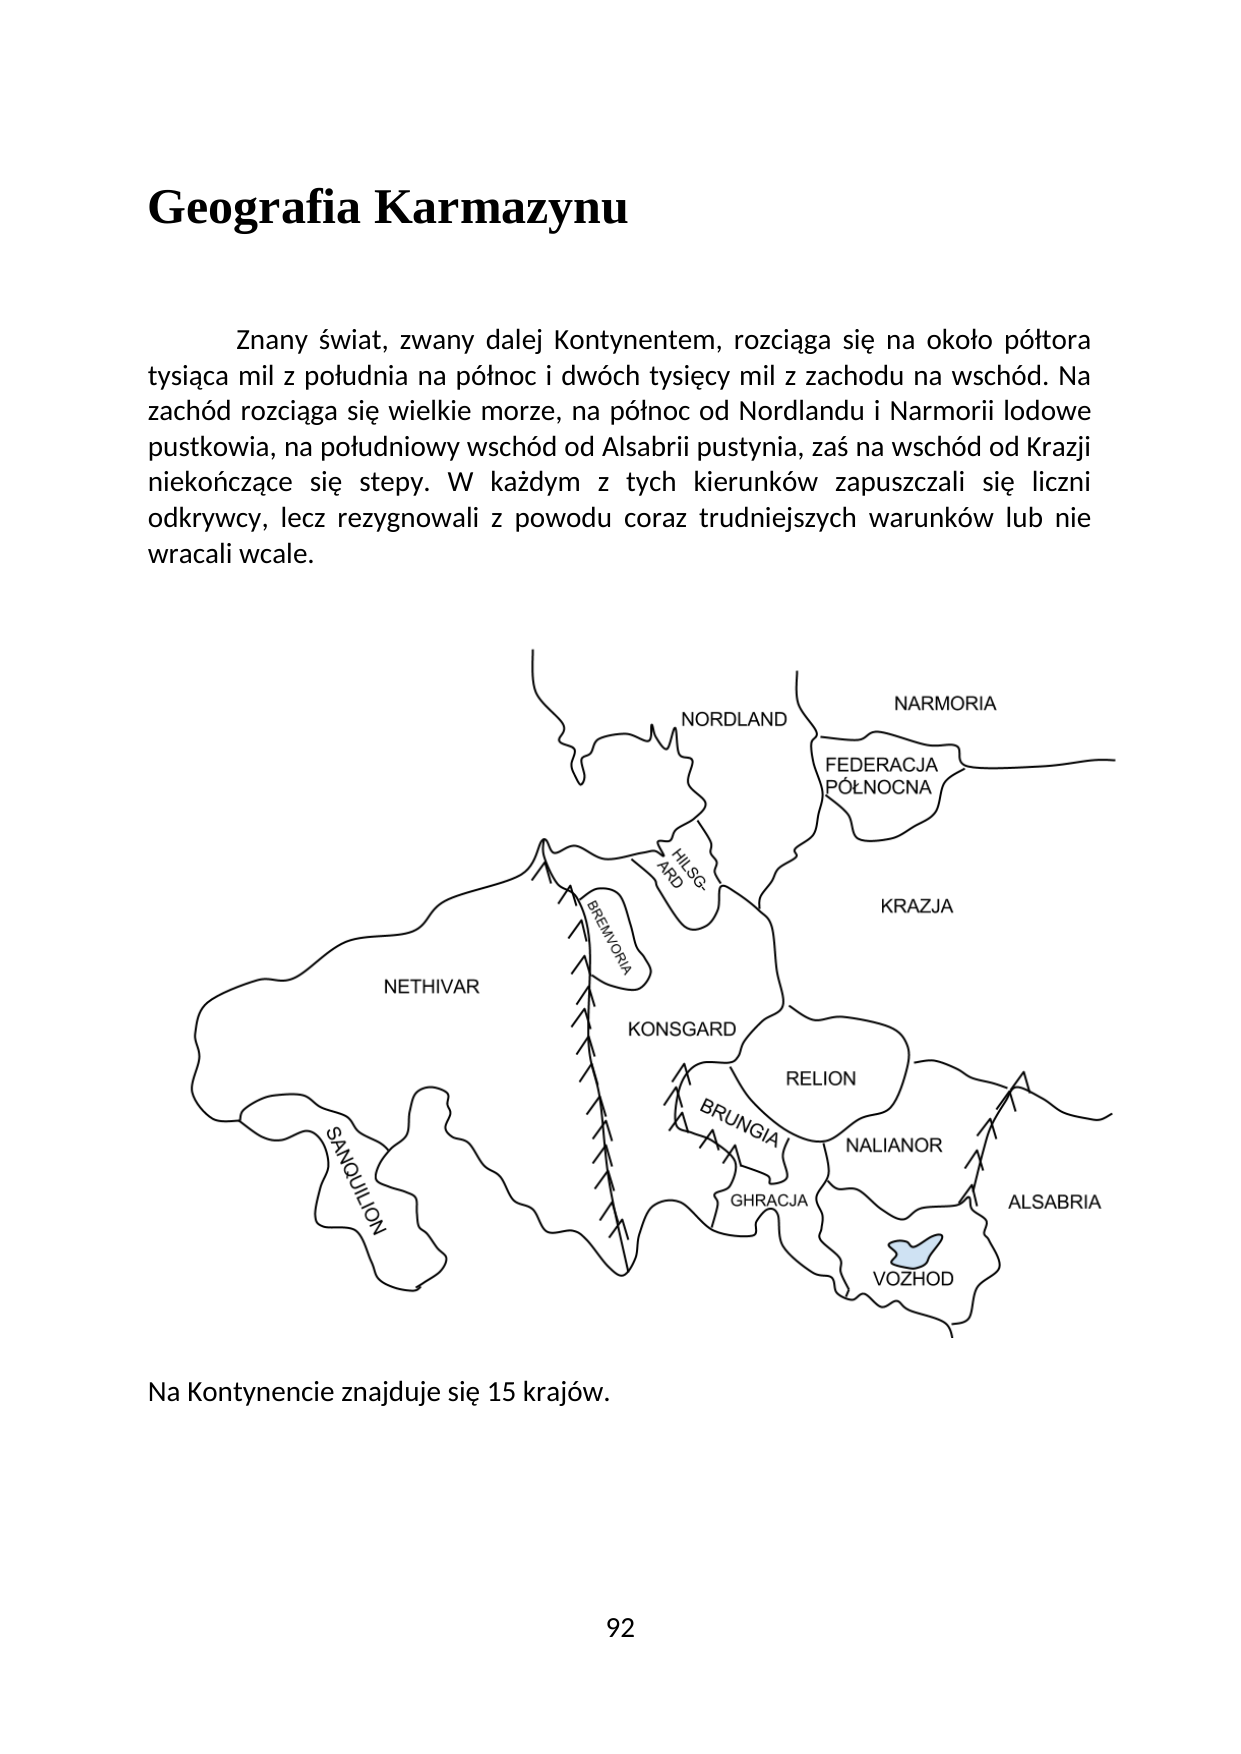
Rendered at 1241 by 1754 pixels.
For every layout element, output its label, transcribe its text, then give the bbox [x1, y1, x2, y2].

text Znany świat, zwany dalej Kontynentem, rozciąga się na około półtora tysiąca mil z południa na północ i dwóch tysięcy mil z zachodu na wschód. Na zachód rozciąga się wielkie morze, na północ od Nordlandu i Narmorii lodowe pustkowia, na południowy wschód od Alsabrii pustynia, zaś na wschód od Krazji niekończące się stepy. W każdym z tych kierunków zapuszczali się liczni odkrywcy, lecz rezygnowali z powodu coraz trudniejszych warunków lub nie wracali wcale. [148, 321, 1093, 570]
picture [147, 606, 1123, 1338]
subtitle Geografia Karmazynu [148, 177, 1093, 234]
text Na Kontynencie znajduje się 15 krajów. [148, 1373, 1093, 1409]
